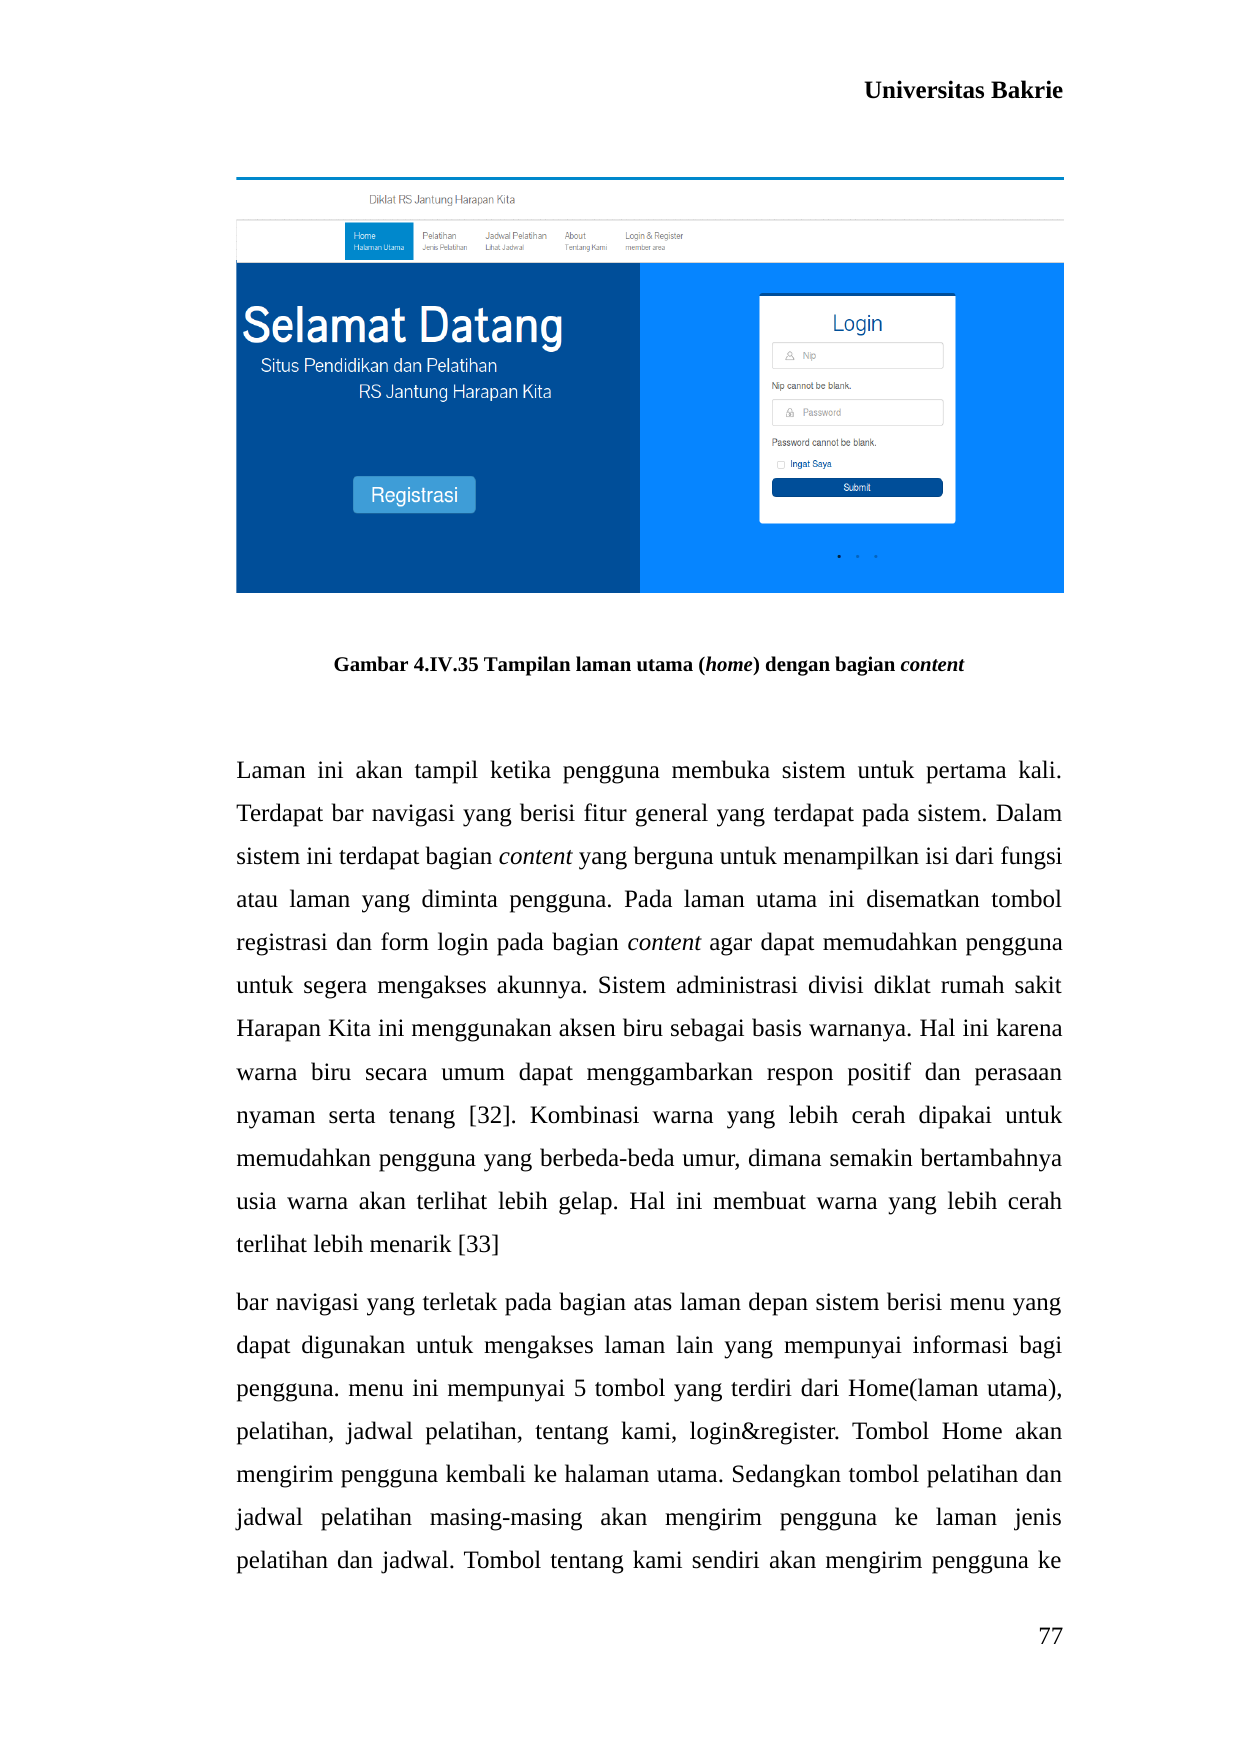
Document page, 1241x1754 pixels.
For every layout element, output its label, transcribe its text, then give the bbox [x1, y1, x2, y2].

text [236, 1287, 1063, 1574]
text Laman ini akan tampil ketika pengguna membuka sistem untuk pertama kali. Terdapat bar navigasi yang berisi fitur general yang terdapat pada sistem. Dalam sistem ini terdapat bagian content yang berguna untuk menampilkan isi dari fungsi atau laman yang diminta pengguna. Pada laman utama ini disematkan tombol registrasi dan form login pada bagian content agar dapat memudahkan pengguna untuk segera mengakses akunnya. Sistem administrasi divisi diklat rumah sakit Harapan Kita ini menggunakan aksen biru sebagai basis warnanya. Hal ini karena warna biru secara umum dapat menggambarkan respon positif dan perasaan nyaman serta tenang. Kombinasi warna yang lebih cerah dipakai untuk memudahkan pengguna yang berbeda-beda umur, dimana semakin bertambahnya usia warna akan terlihat lebih gelap. Hal ini membuat warna yang lebih cerah terlihat lebih menarik [236, 755, 1063, 1258]
picture [236, 181, 1064, 593]
